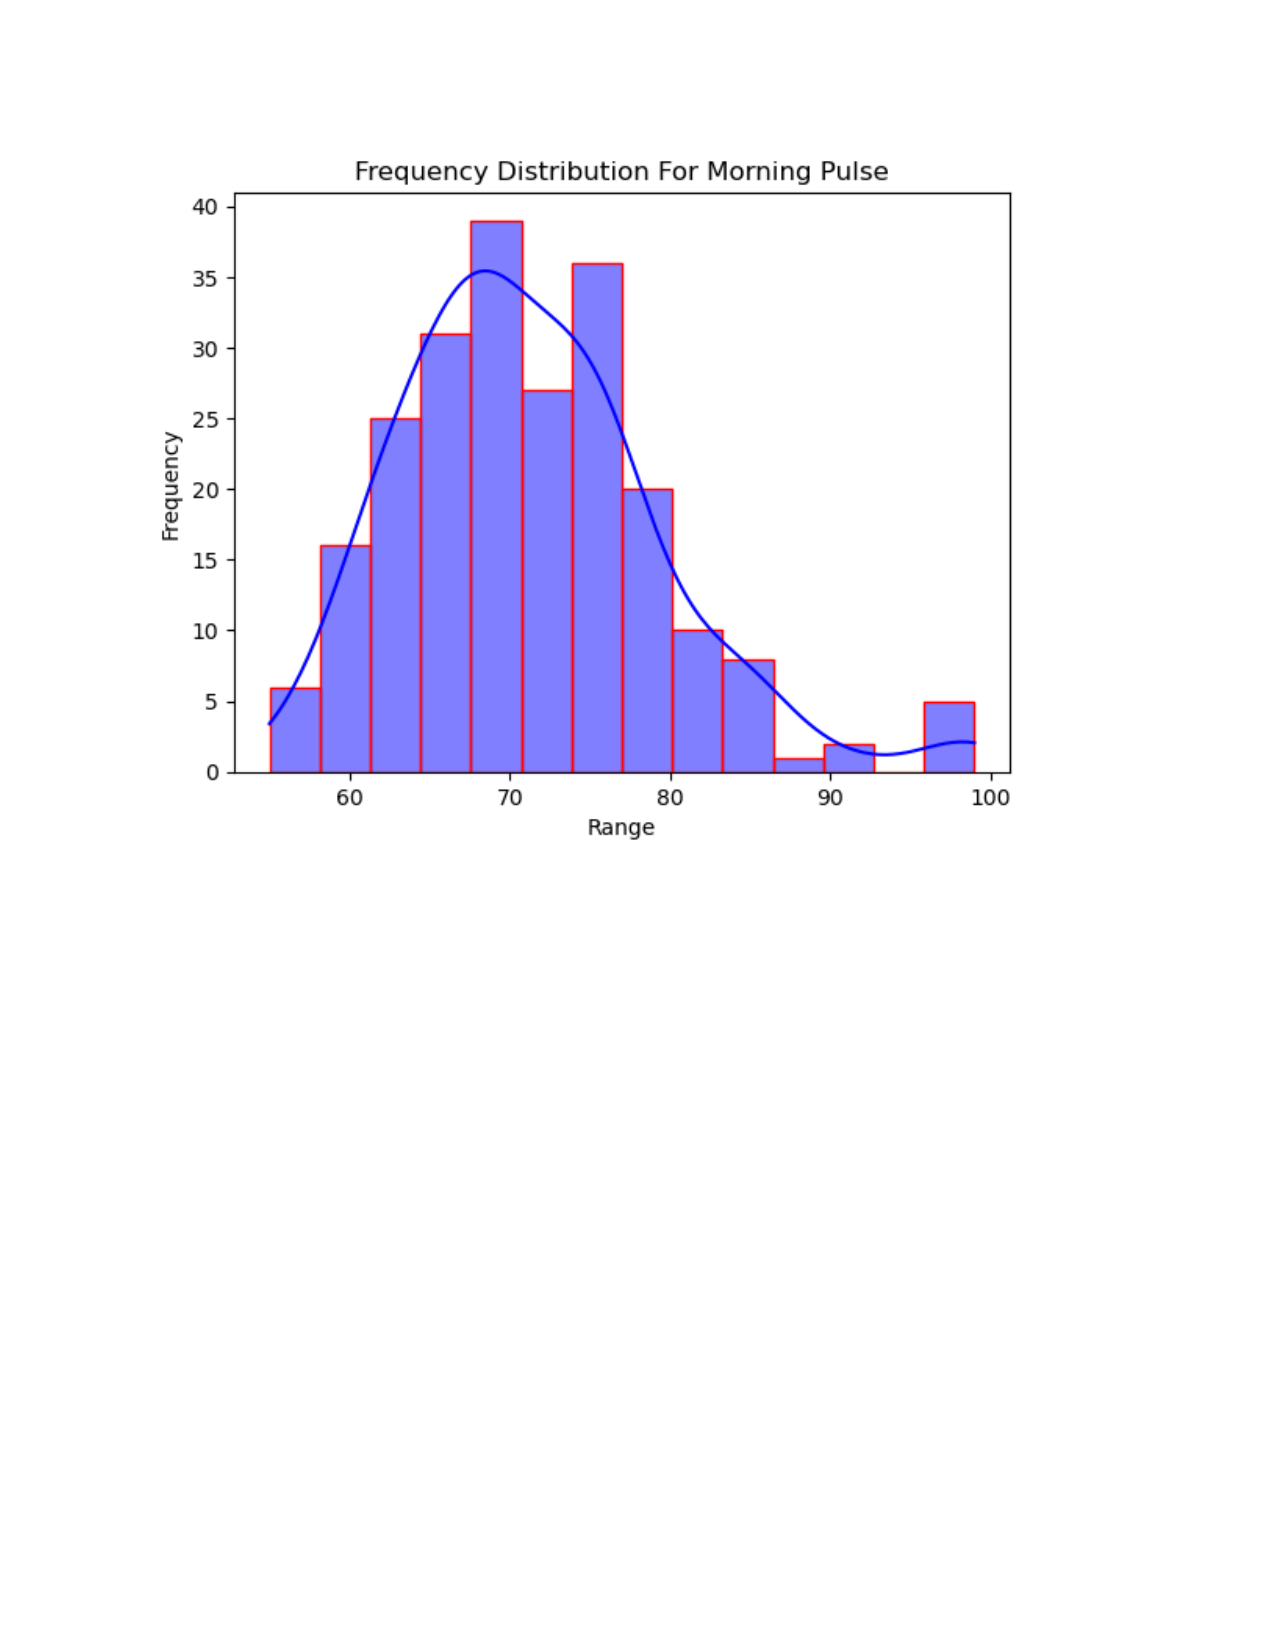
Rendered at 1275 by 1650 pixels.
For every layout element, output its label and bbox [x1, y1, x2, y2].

picture [150, 150, 1024, 843]
